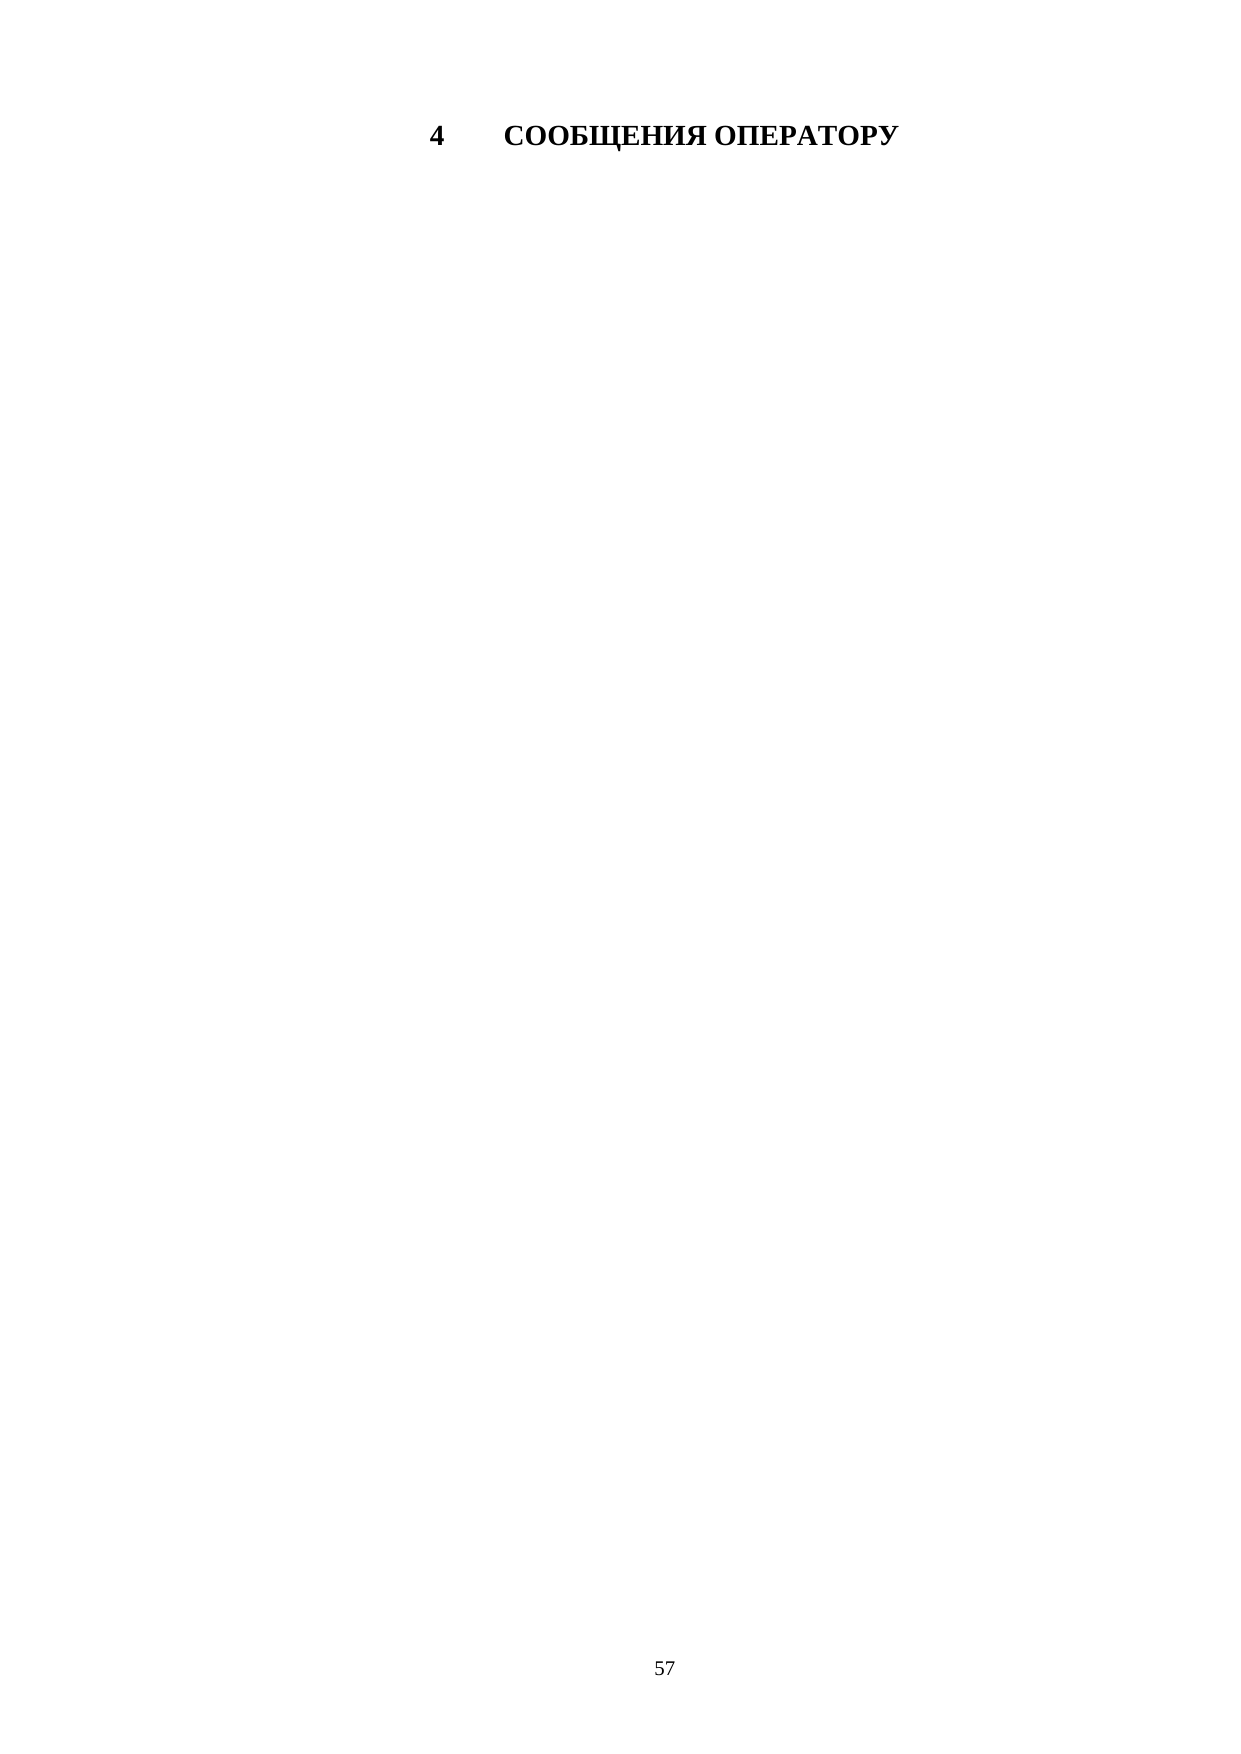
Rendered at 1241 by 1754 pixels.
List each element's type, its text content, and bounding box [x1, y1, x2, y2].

text СООБЩЕНИЯ ОПЕРАТОРУ [177, 118, 1152, 152]
